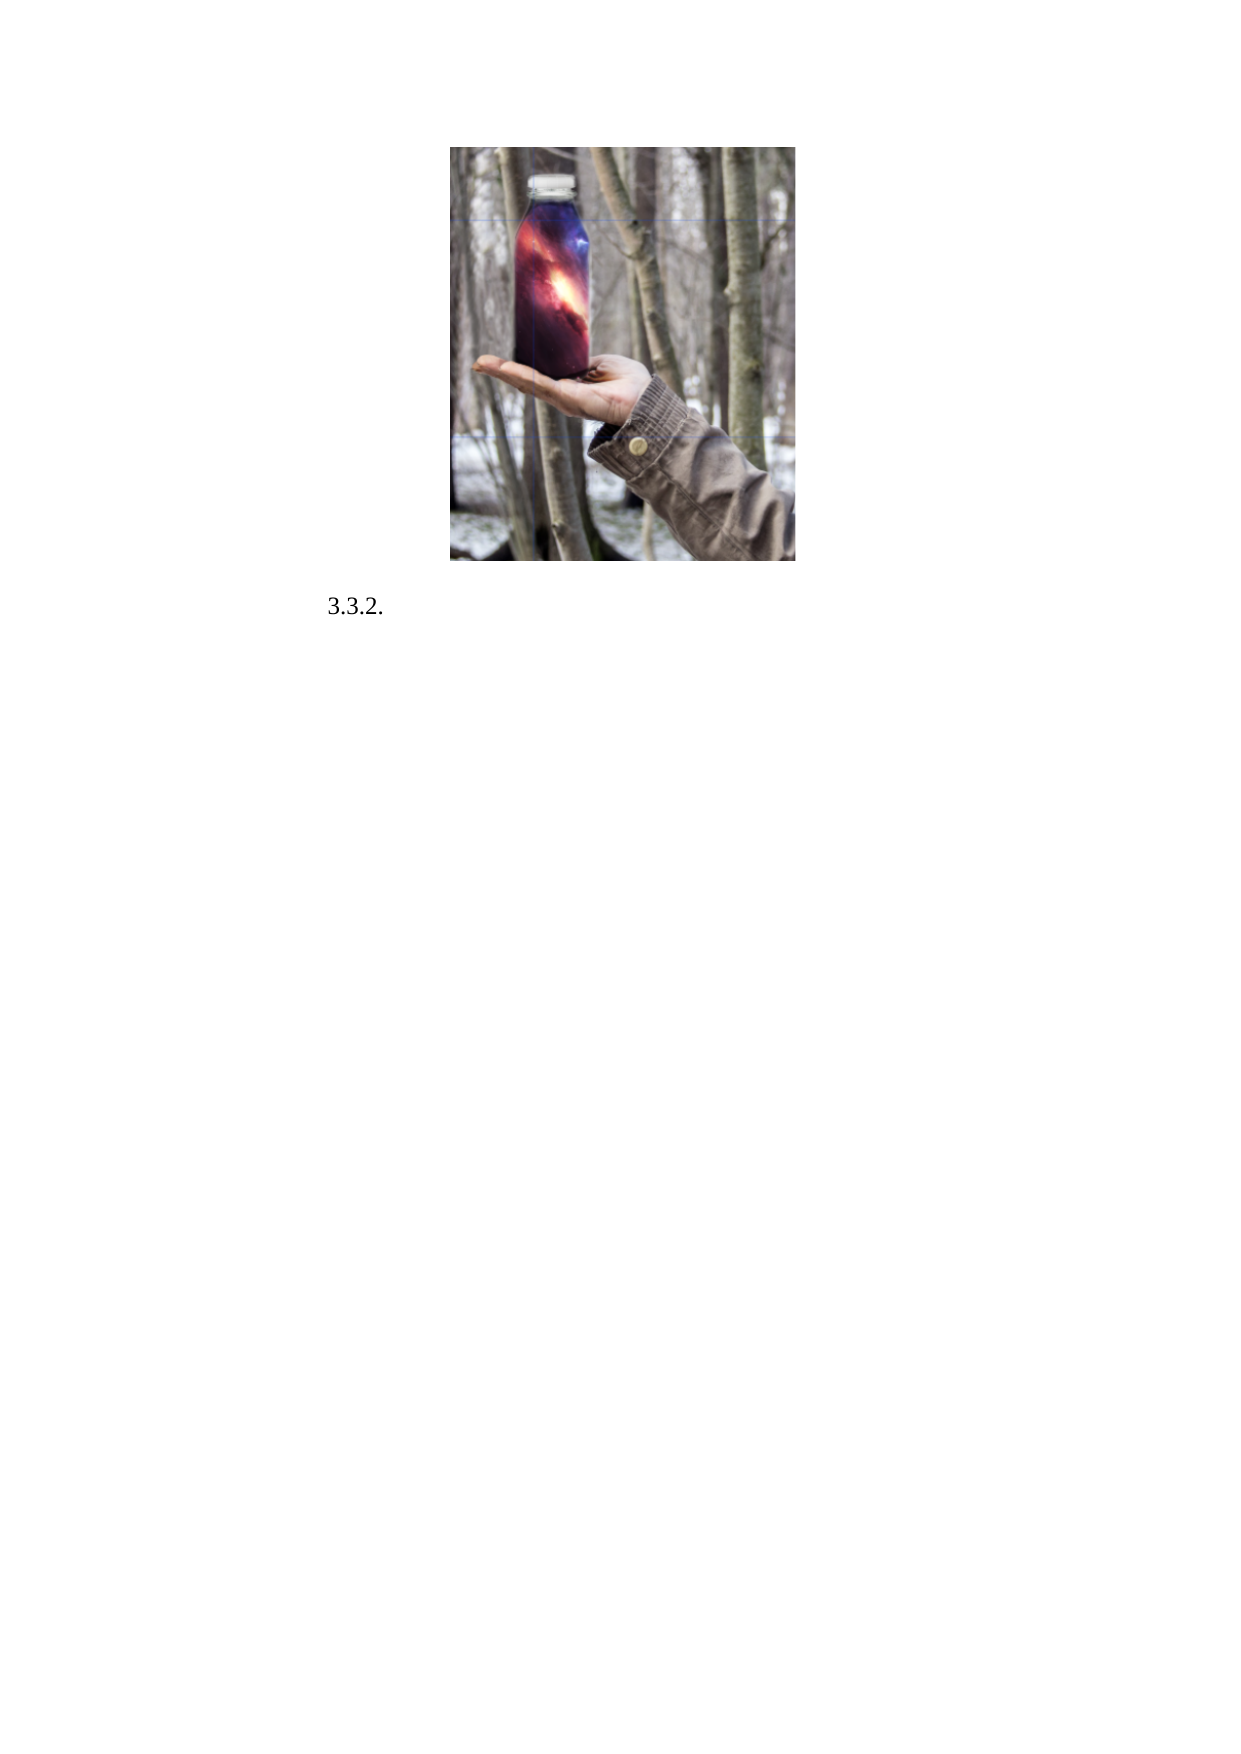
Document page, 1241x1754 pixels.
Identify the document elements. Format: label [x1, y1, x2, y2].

picture [450, 147, 796, 561]
